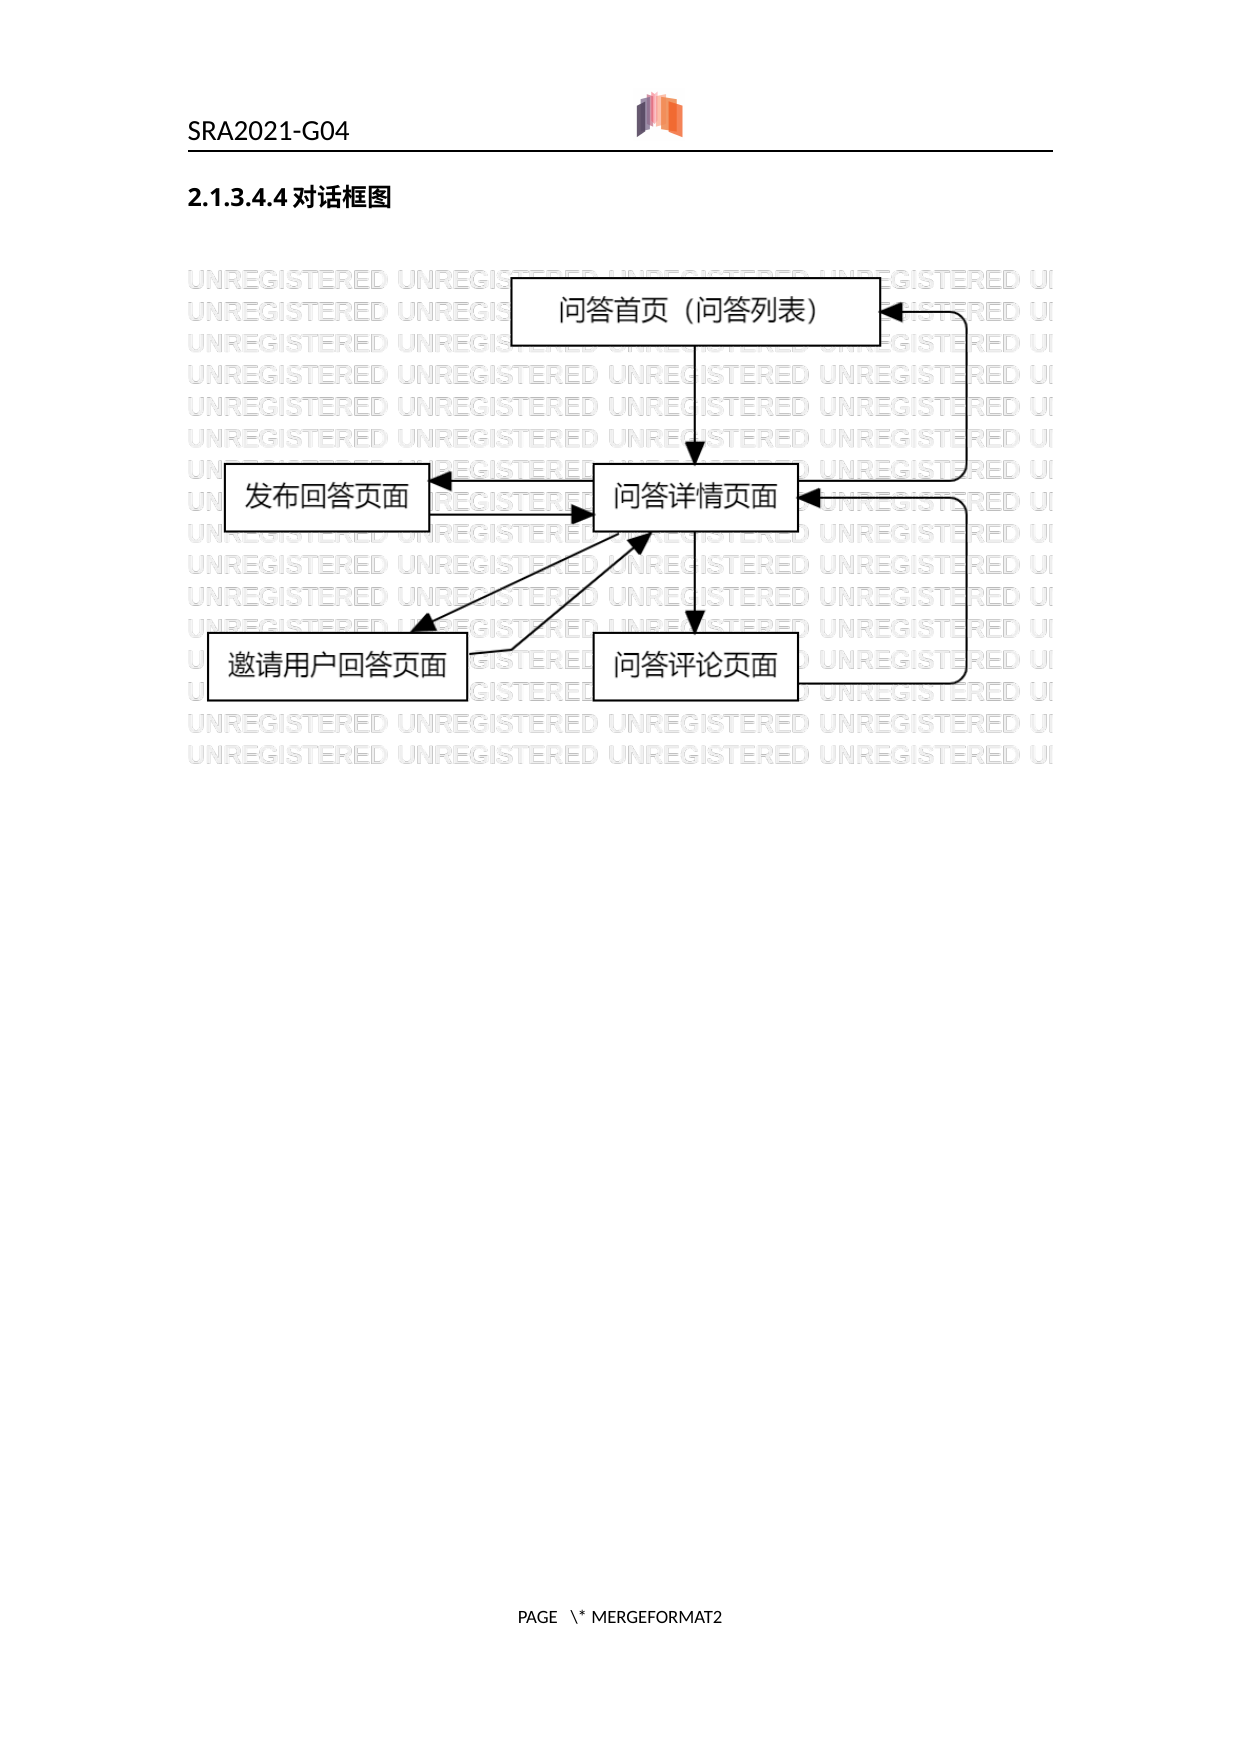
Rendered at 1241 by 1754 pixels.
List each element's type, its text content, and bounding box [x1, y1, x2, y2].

subtitle 对话框图 [187, 163, 1053, 228]
picture [187, 258, 1053, 785]
picture [633, 88, 686, 141]
